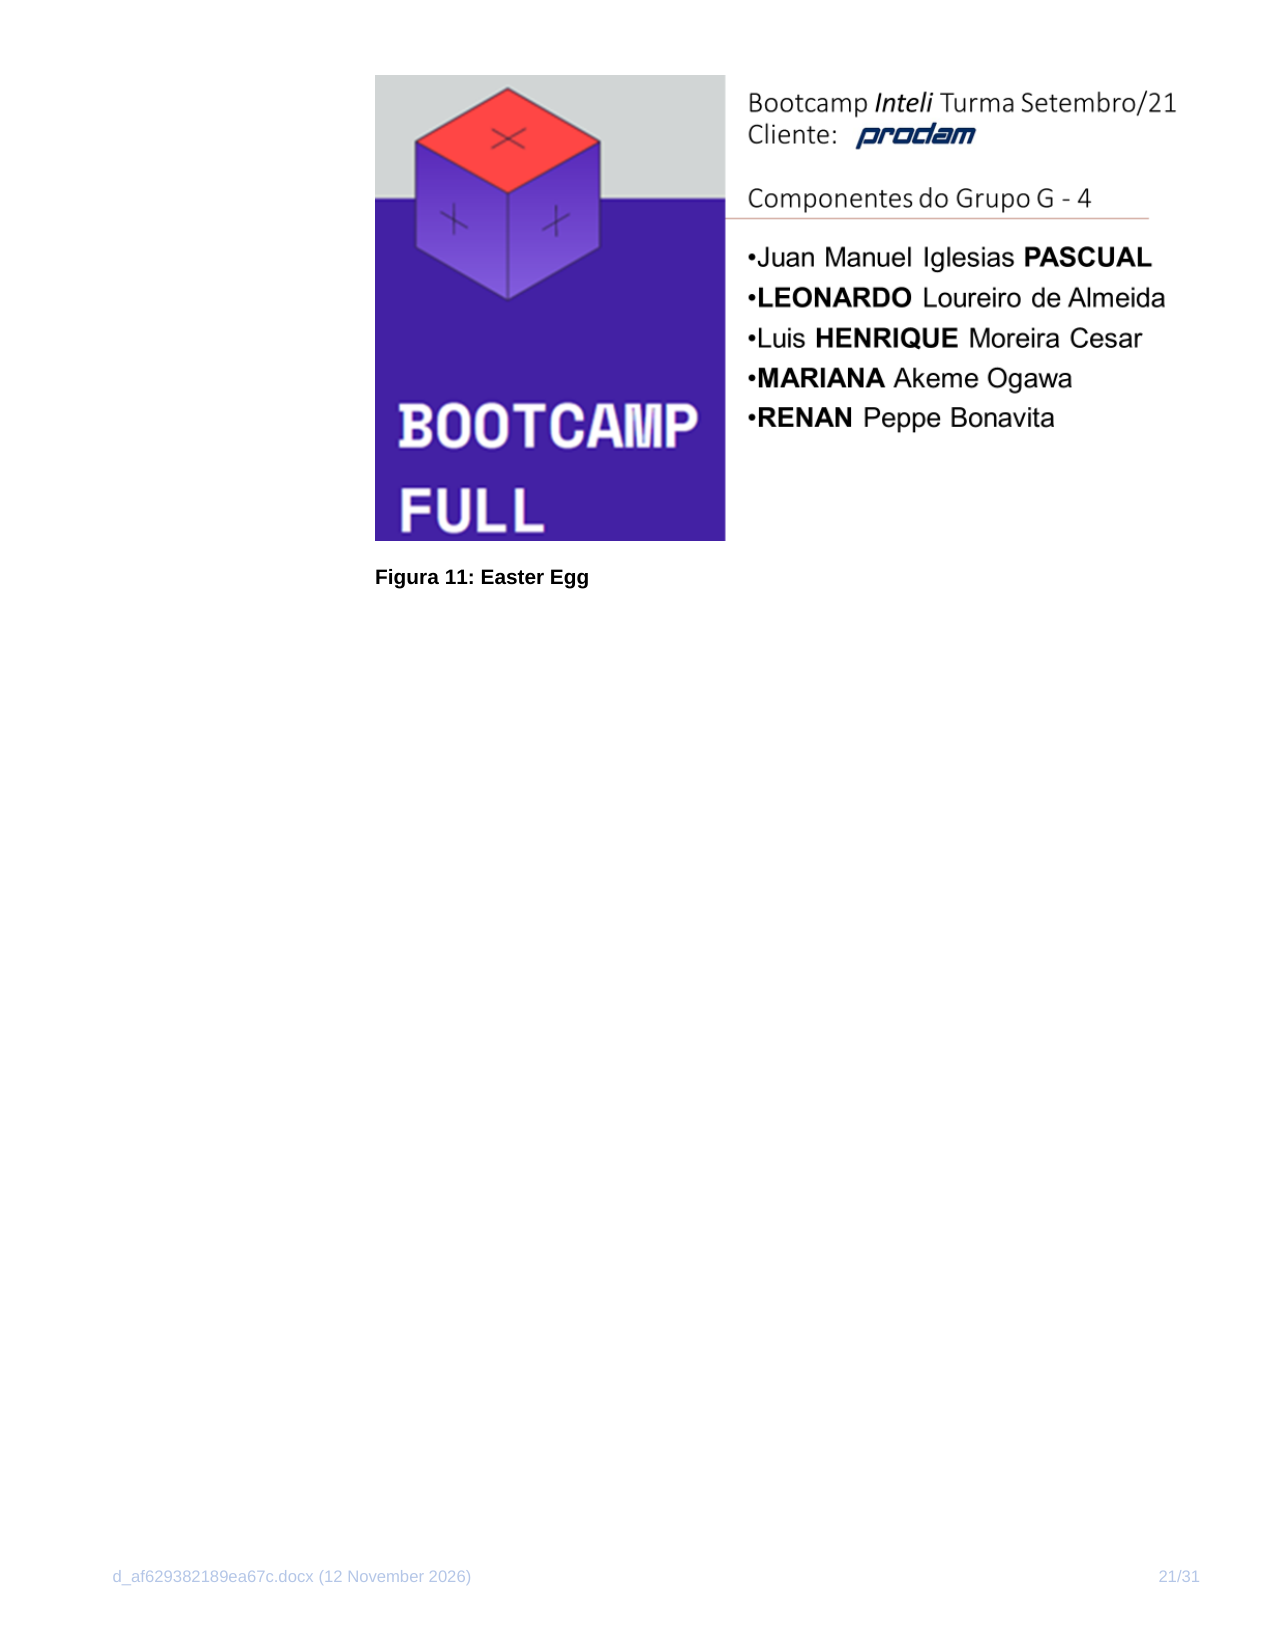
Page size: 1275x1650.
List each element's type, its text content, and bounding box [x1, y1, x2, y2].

picture [375, 75, 1203, 541]
